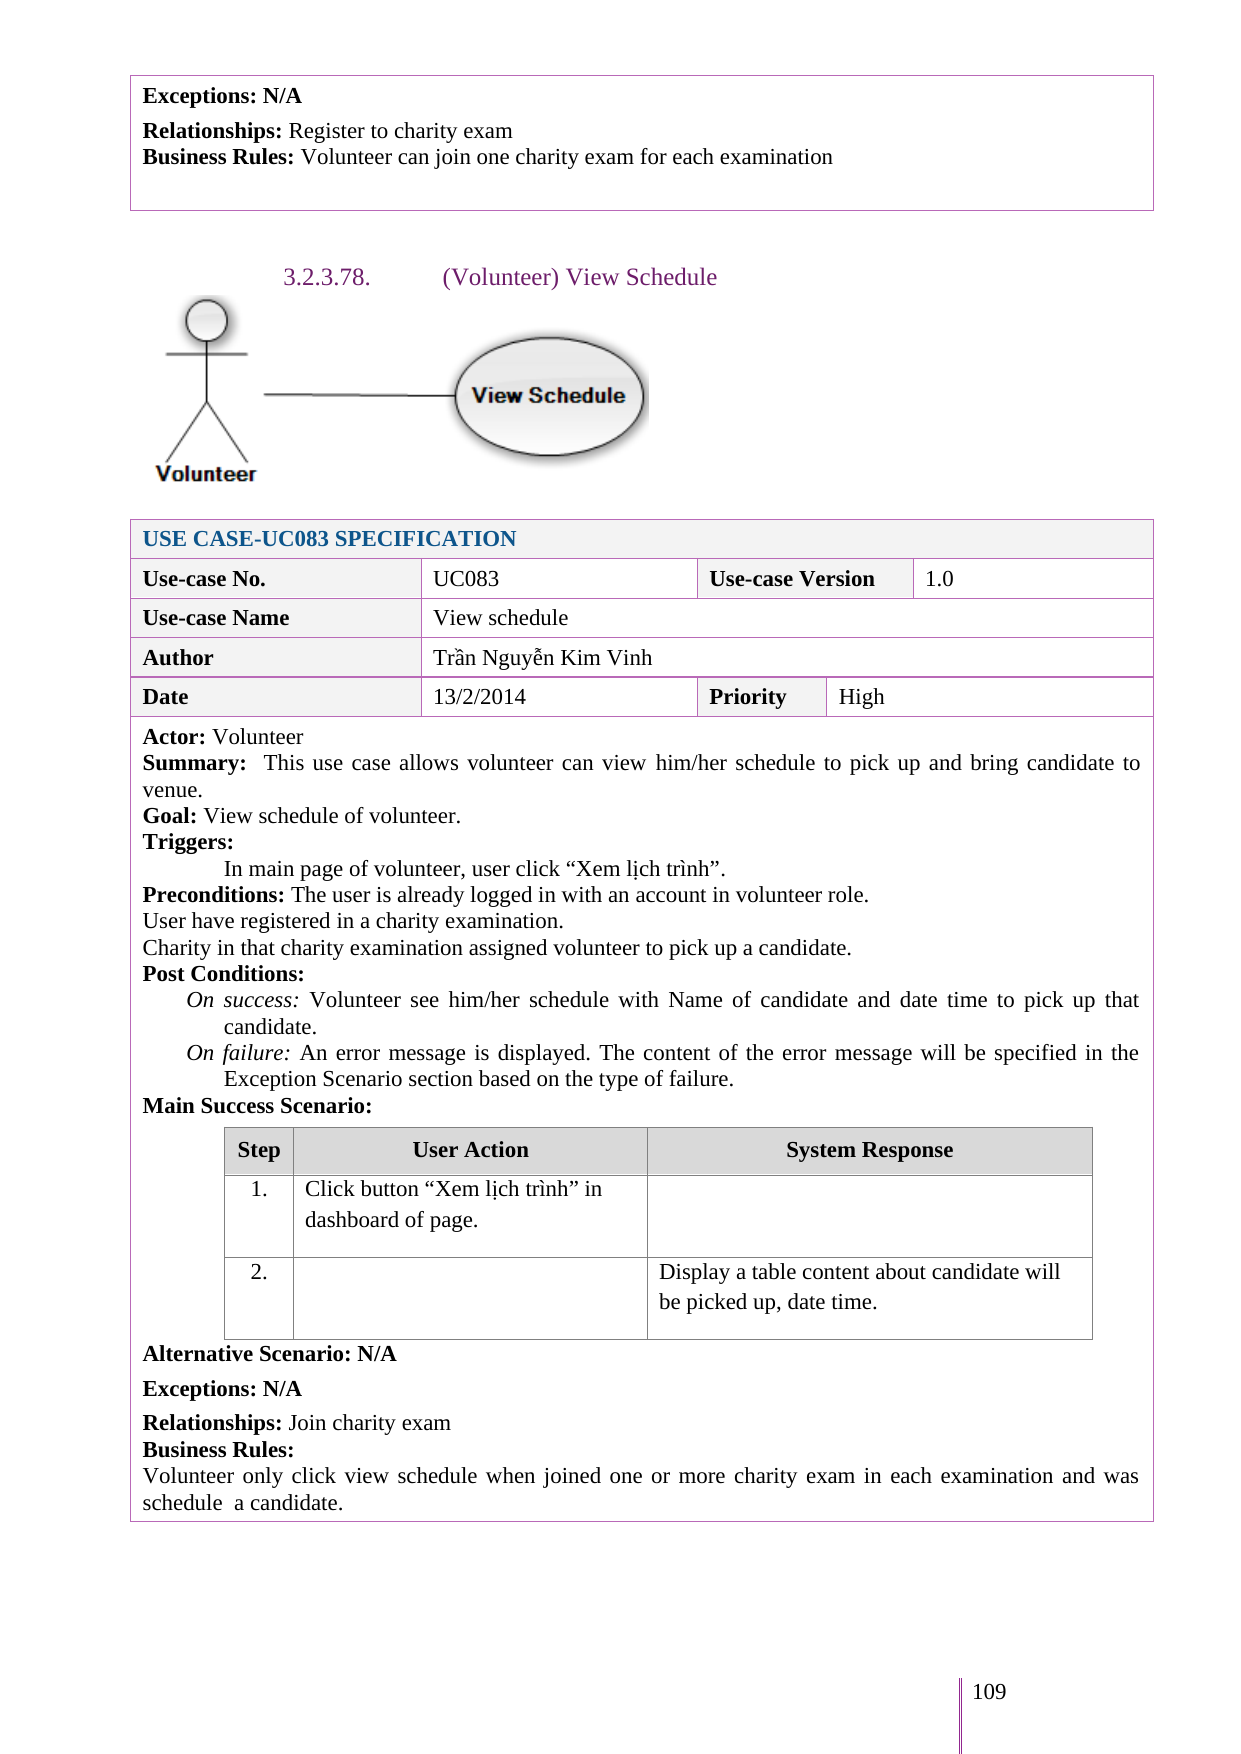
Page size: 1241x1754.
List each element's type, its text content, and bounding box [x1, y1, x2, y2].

table_cell Use-case No. [131, 559, 421, 597]
table_cell Trần Nguyễn Kim Vinh [422, 638, 1153, 676]
table_cell Date [131, 678, 421, 716]
table_cell Priority [698, 678, 826, 716]
picture [142, 295, 649, 494]
table_cell 13/2/2014 [422, 678, 697, 716]
table_cell Use-case Version [698, 559, 913, 597]
table_cell Actor: Volunteer Summary: This use case allows volunteer can view him/her schedule to pick up and bring candidate to venue. Goal: View schedule of volunteer. Triggers: In main page of volunteer, user click “Xem lịch trình”. Preconditions: The user is already logged in with an account in volunteer role. User have registered in a charity examination. Charity in that charity examination assigned volunteer to pick up a candidate. Post Conditions: On success: Volunteer see him/her schedule with Name of candidate and date time to pick up that candidate. On failure: An error message is displayed. The content of the error message will be specified in the Exception Scenario section based on the type of failure. Main Success Scenario: Alternative Scenario: N/A Exceptions: N/A Relationships: Join charity exam Business Rules: Volunteer only click view schedule when joined one or more charity exam in each examination and was schedule a candidate. [131, 717, 1153, 1521]
table_cell View schedule [422, 599, 1153, 637]
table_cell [131, 76, 1153, 210]
table_cell Author [131, 638, 421, 676]
table_cell Use-case Name [131, 599, 421, 637]
table_cell High [827, 678, 1153, 716]
table_cell UC083 [422, 559, 697, 597]
table_header USE CASE-UC083 SPECIFICATION [131, 520, 1153, 558]
table_cell 1.0 [914, 559, 1153, 597]
subtitle (Volunteer) View Schedule [283, 262, 1165, 291]
